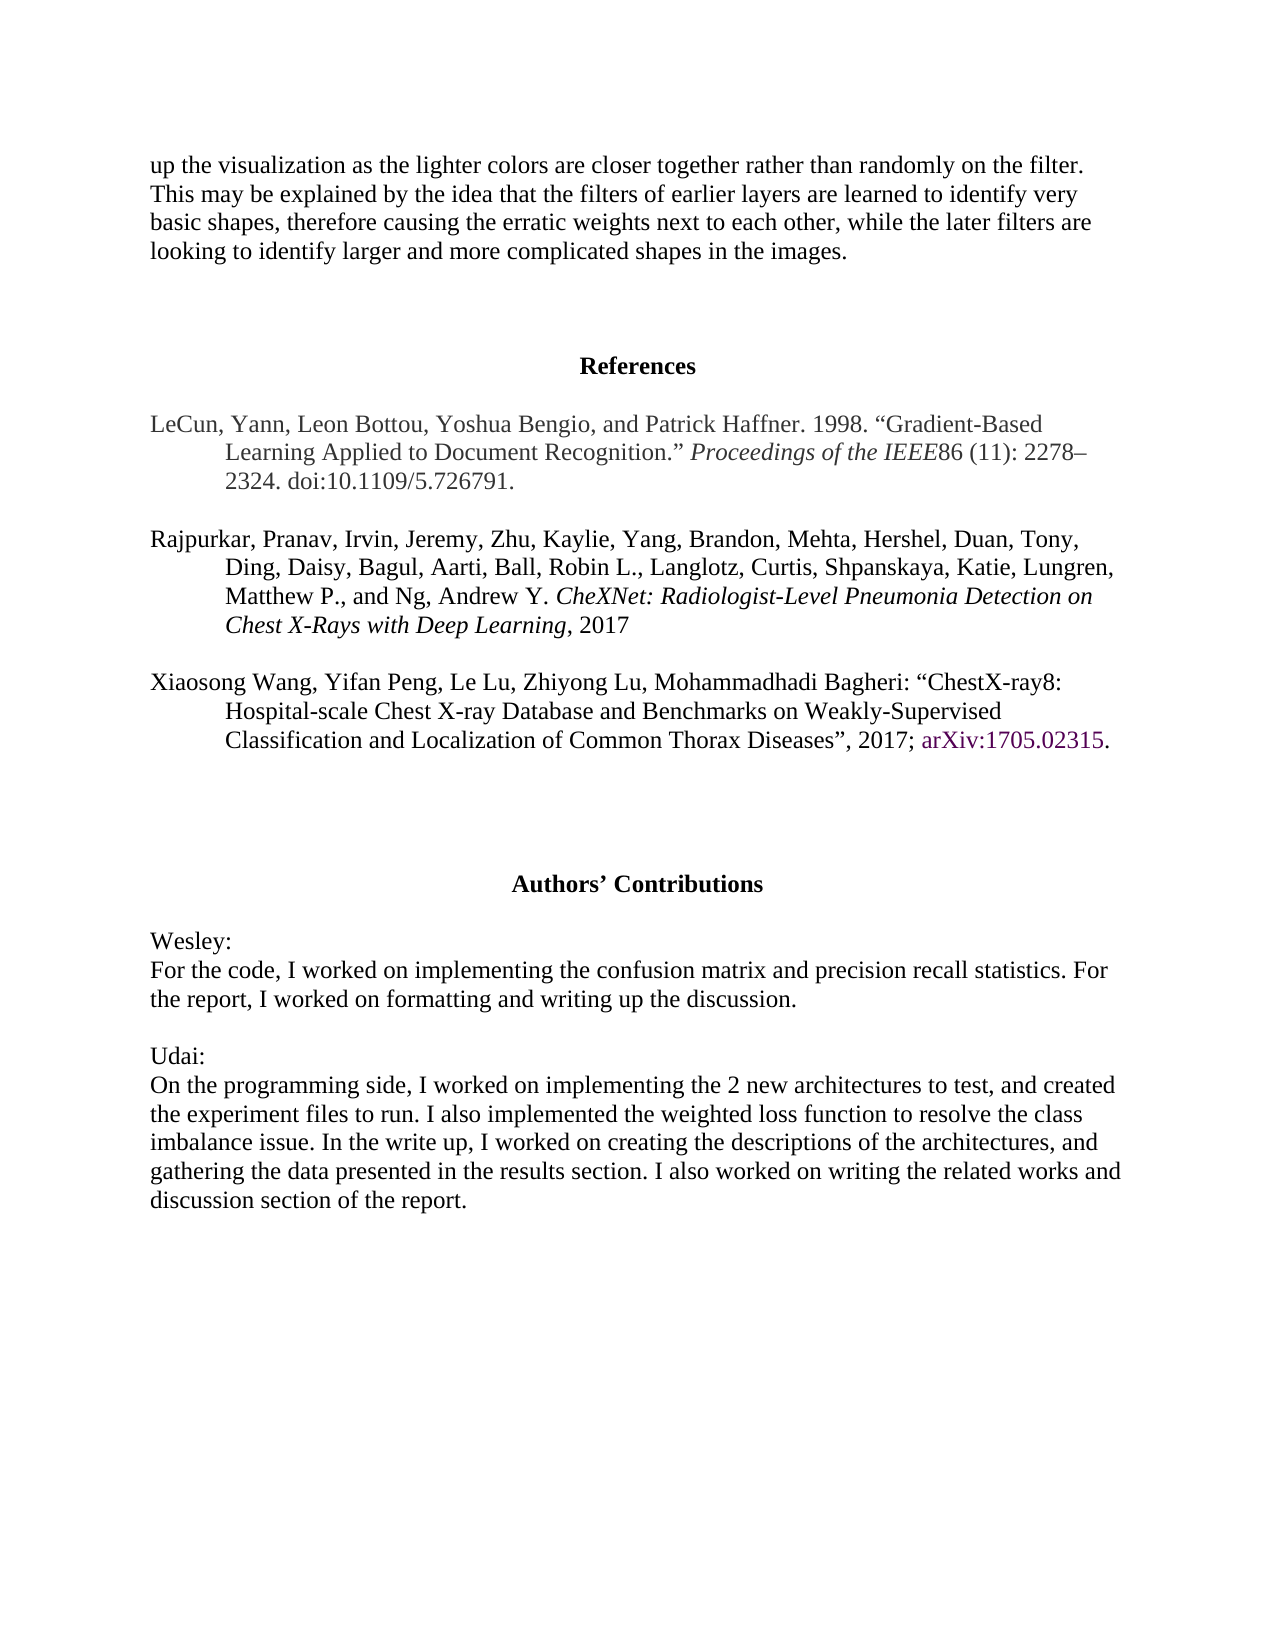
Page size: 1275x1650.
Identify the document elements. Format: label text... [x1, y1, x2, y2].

text LeCun, Yann, Leon Bottou, Yoshua Bengio, and Patrick Haffner. 1998. “Gradient-Based Learning Applied to Document Recognition.” Proceedings of the IEEE86 (11): 2278–2324. doi:10.1109/5.726791. [150, 409, 1125, 495]
text Udai: [150, 1041, 1125, 1070]
text For the code, I worked on implementing the confusion matrix and precision recall statistics. For the report, I worked on formatting and writing up the discussion. [150, 955, 1125, 1012]
text Rajpurkar, Pranav, Irvin, Jeremy, Zhu, Kaylie, Yang, Brandon, Mehta, Hershel, Duan, Tony, Ding, Daisy, Bagul, Aarti, Ball, Robin L., Langlotz, Curtis, Shpanskaya, Katie, Lungren, Matthew P., and Ng, Andrew Y. CheXNet: Radiologist-Level Pneumonia Detection on Chest X-Rays with Deep Learning, 2017 [150, 524, 1125, 639]
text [150, 150, 1125, 265]
text Wesley: [150, 926, 1125, 955]
text References [150, 351, 1125, 380]
text On the programming side, I worked on implementing the 2 new architectures to test, and created the experiment files to run. I also implemented the weighted loss function to resolve the class imbalance issue. In the write up, I worked on creating the descriptions of the architectures, and gathering the data presented in the results section. I also worked on writing the related works and discussion section of the report. [150, 1070, 1125, 1214]
text Xiaosong Wang, Yifan Peng, Le Lu, Zhiyong Lu, Mohammadhadi Bagheri: “ChestX-ray8: Hospital-scale Chest X-ray Database and Benchmarks on Weakly-Supervised Classification and Localization of Common Thorax Diseases”, 2017; arXiv:1705.02315. [150, 667, 1125, 754]
text Authors’ Contributions [150, 869, 1125, 897]
